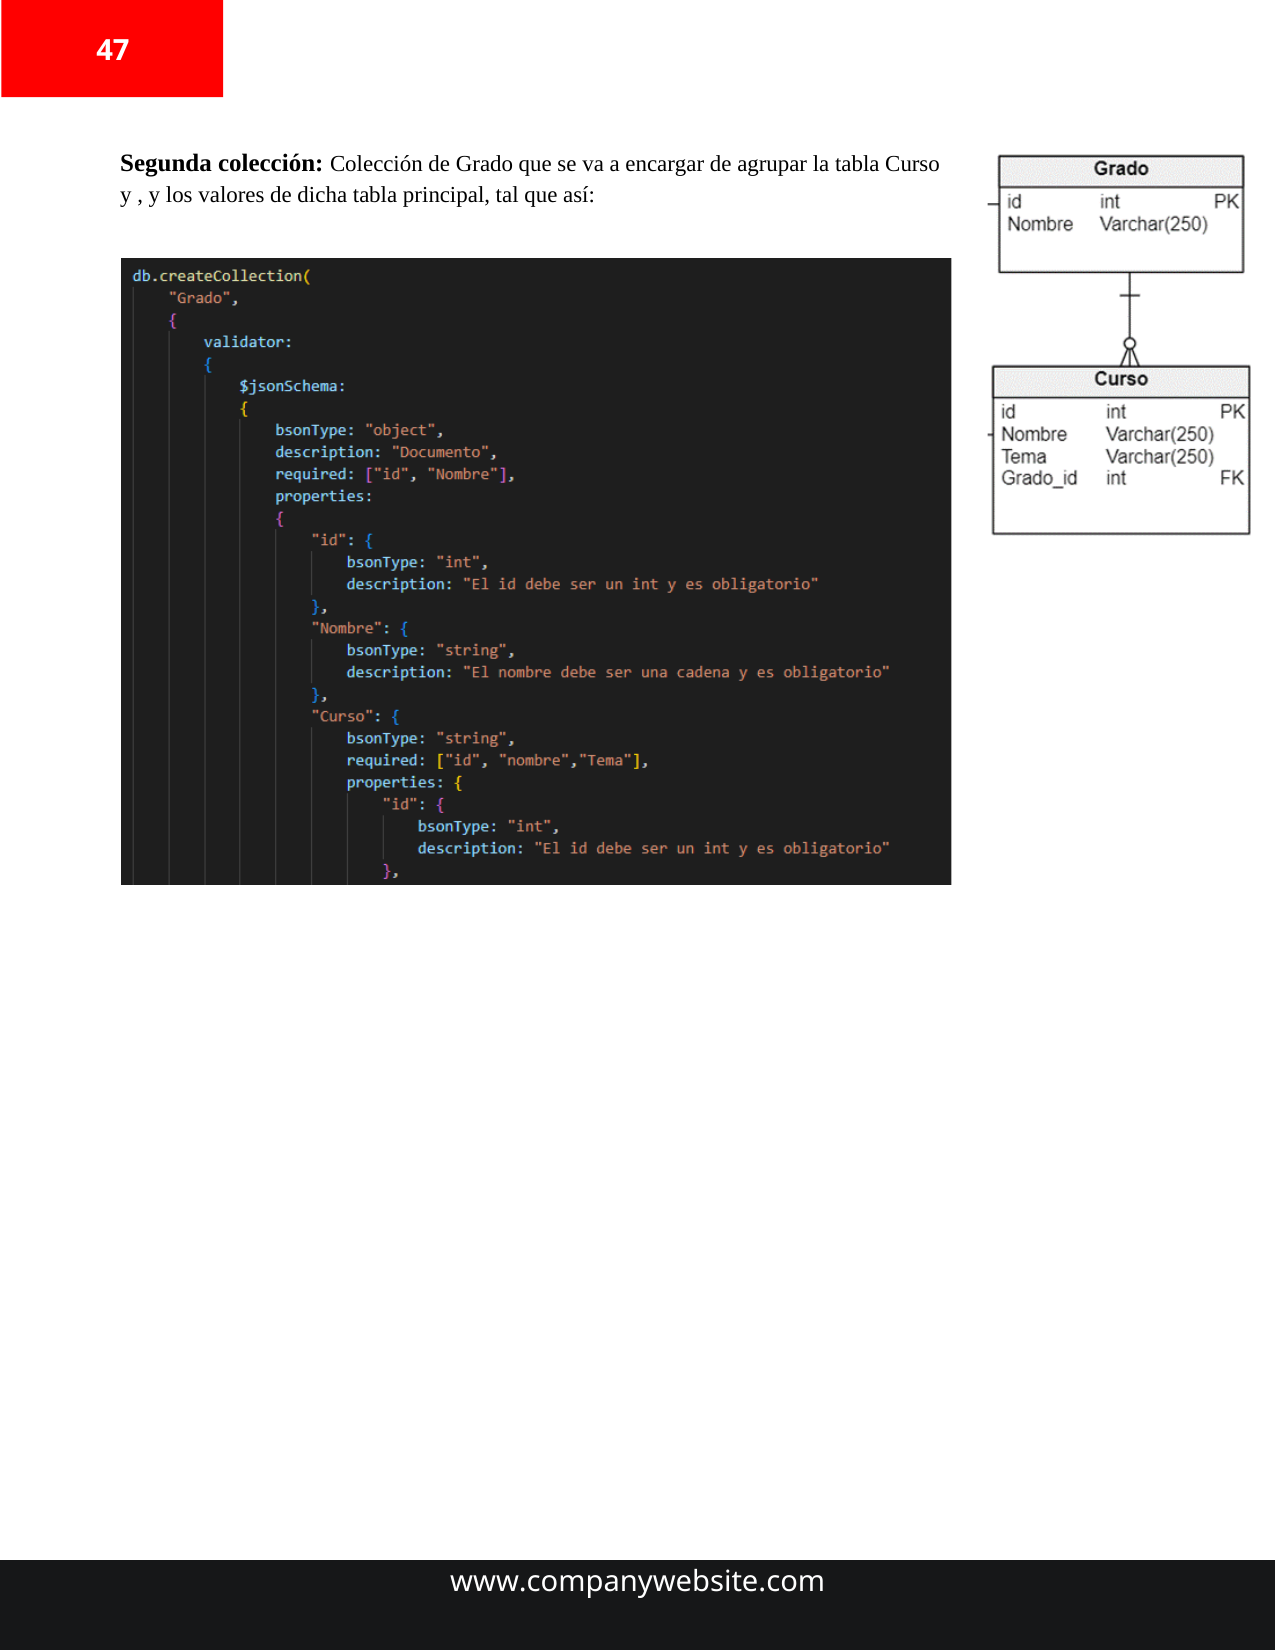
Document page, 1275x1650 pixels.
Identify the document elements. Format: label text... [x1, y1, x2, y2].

text Segunda colección: Colección de Grado que se va a encargar de agrupar la tabla Curso y , y los valores de dicha tabla principal, tal que así: [120, 148, 986, 207]
picture [120, 258, 951, 884]
picture [986, 148, 1253, 542]
